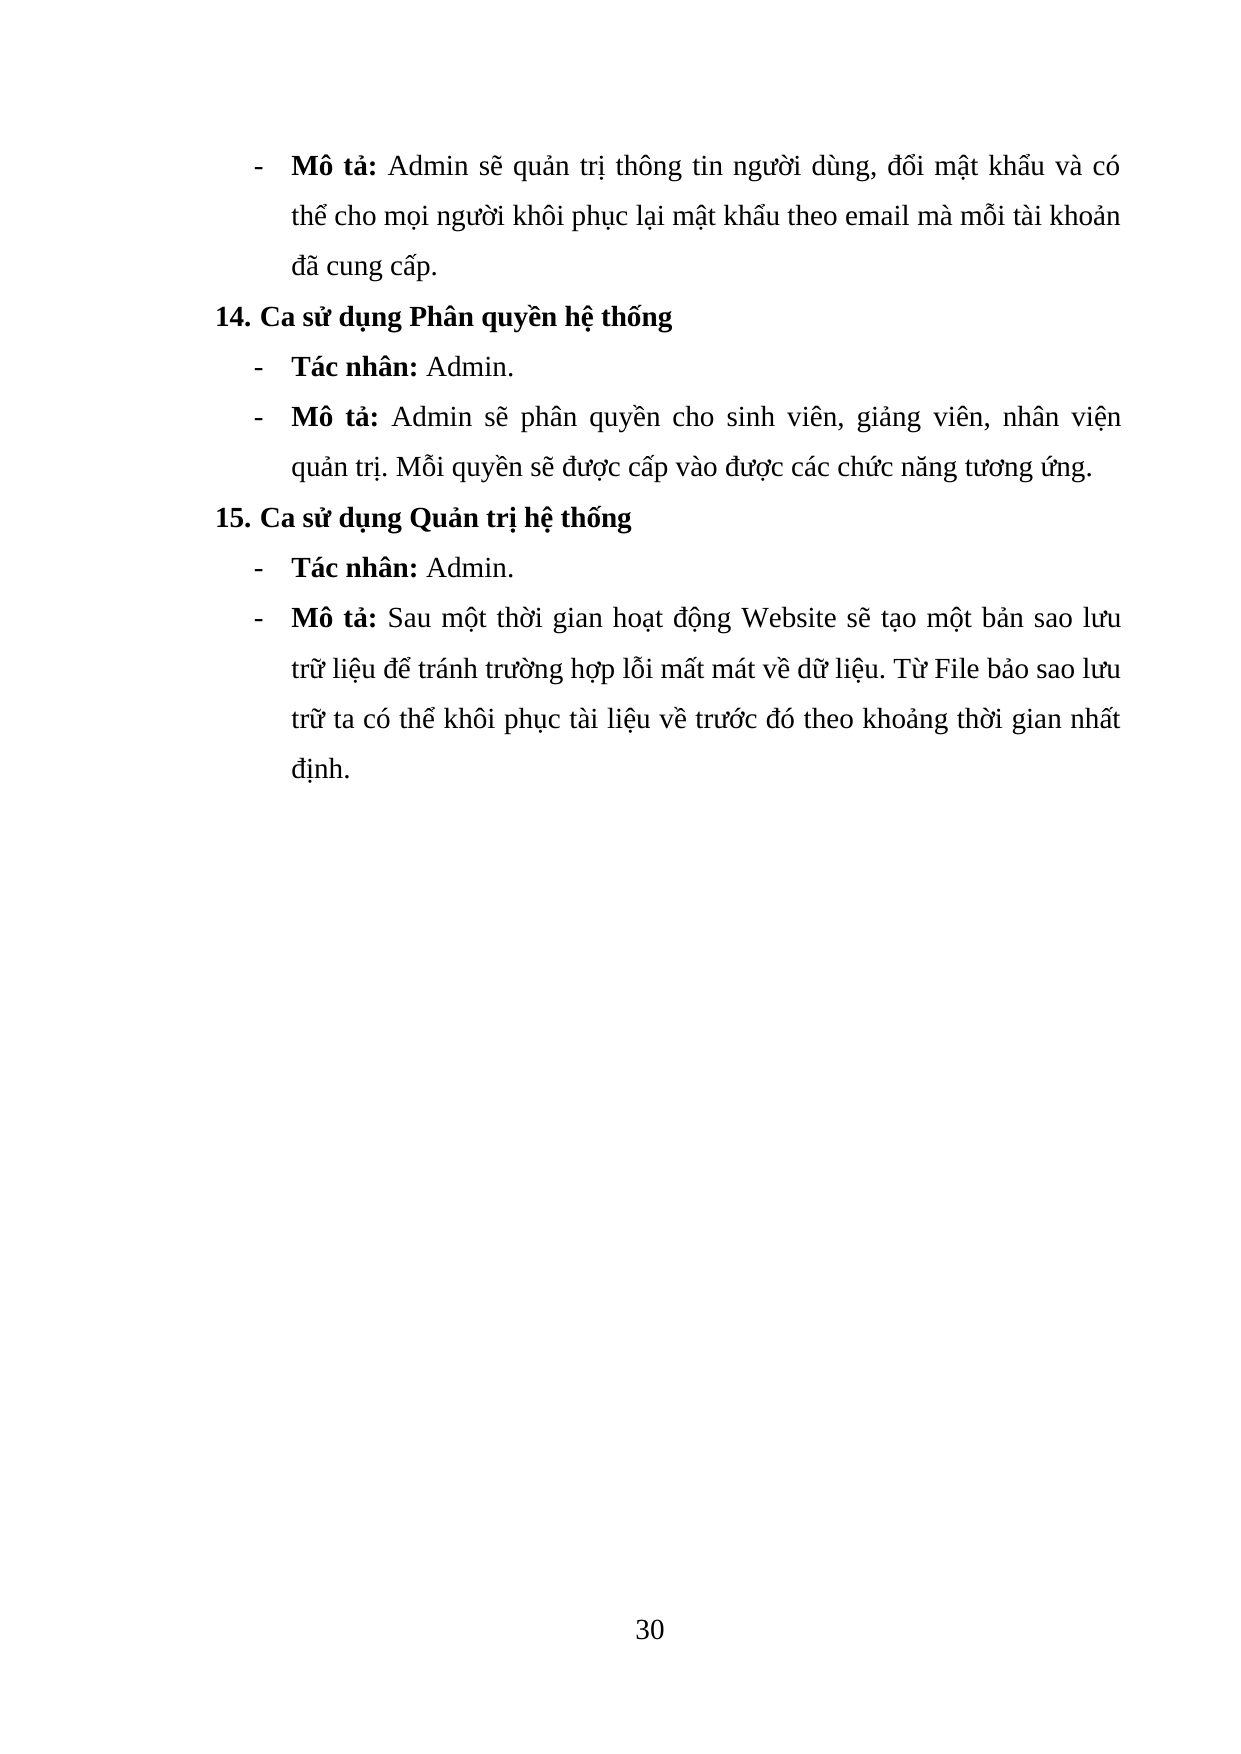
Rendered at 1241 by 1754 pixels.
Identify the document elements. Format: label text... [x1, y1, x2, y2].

list Ca sử dụng Quản trị hệ thống [215, 500, 1122, 533]
list Mô tả: Sau một thời gian hoạt động Website sẽ tạo một bản sao lưu trữ liệu để tránh trường hợp lỗi mất mát về dữ liệu. Từ File bảo sao lưu trữ ta có thể khôi phục tài liệu về trước đó theo khoảng thời gian nhất định. [254, 601, 1122, 785]
list Ca sử dụng Phân quyền hệ thống [215, 299, 1122, 332]
list Mô tả: Admin sẽ quản trị thông tin người dùng, đổi mật khẩu và có thể cho mọi người khôi phục lại mật khẩu theo email mà mỗi tài khoản đã cung cấp. [254, 148, 1122, 282]
list Tác nhân: Admin. [254, 349, 1122, 382]
list Mô tả: Admin sẽ phân quyền cho sinh viên, giảng viên, nhân viện quản trị. Mỗi quyền sẽ được cấp vào được các chức năng tương ứng. [254, 399, 1122, 483]
list Tác nhân: Admin. [254, 550, 1122, 584]
